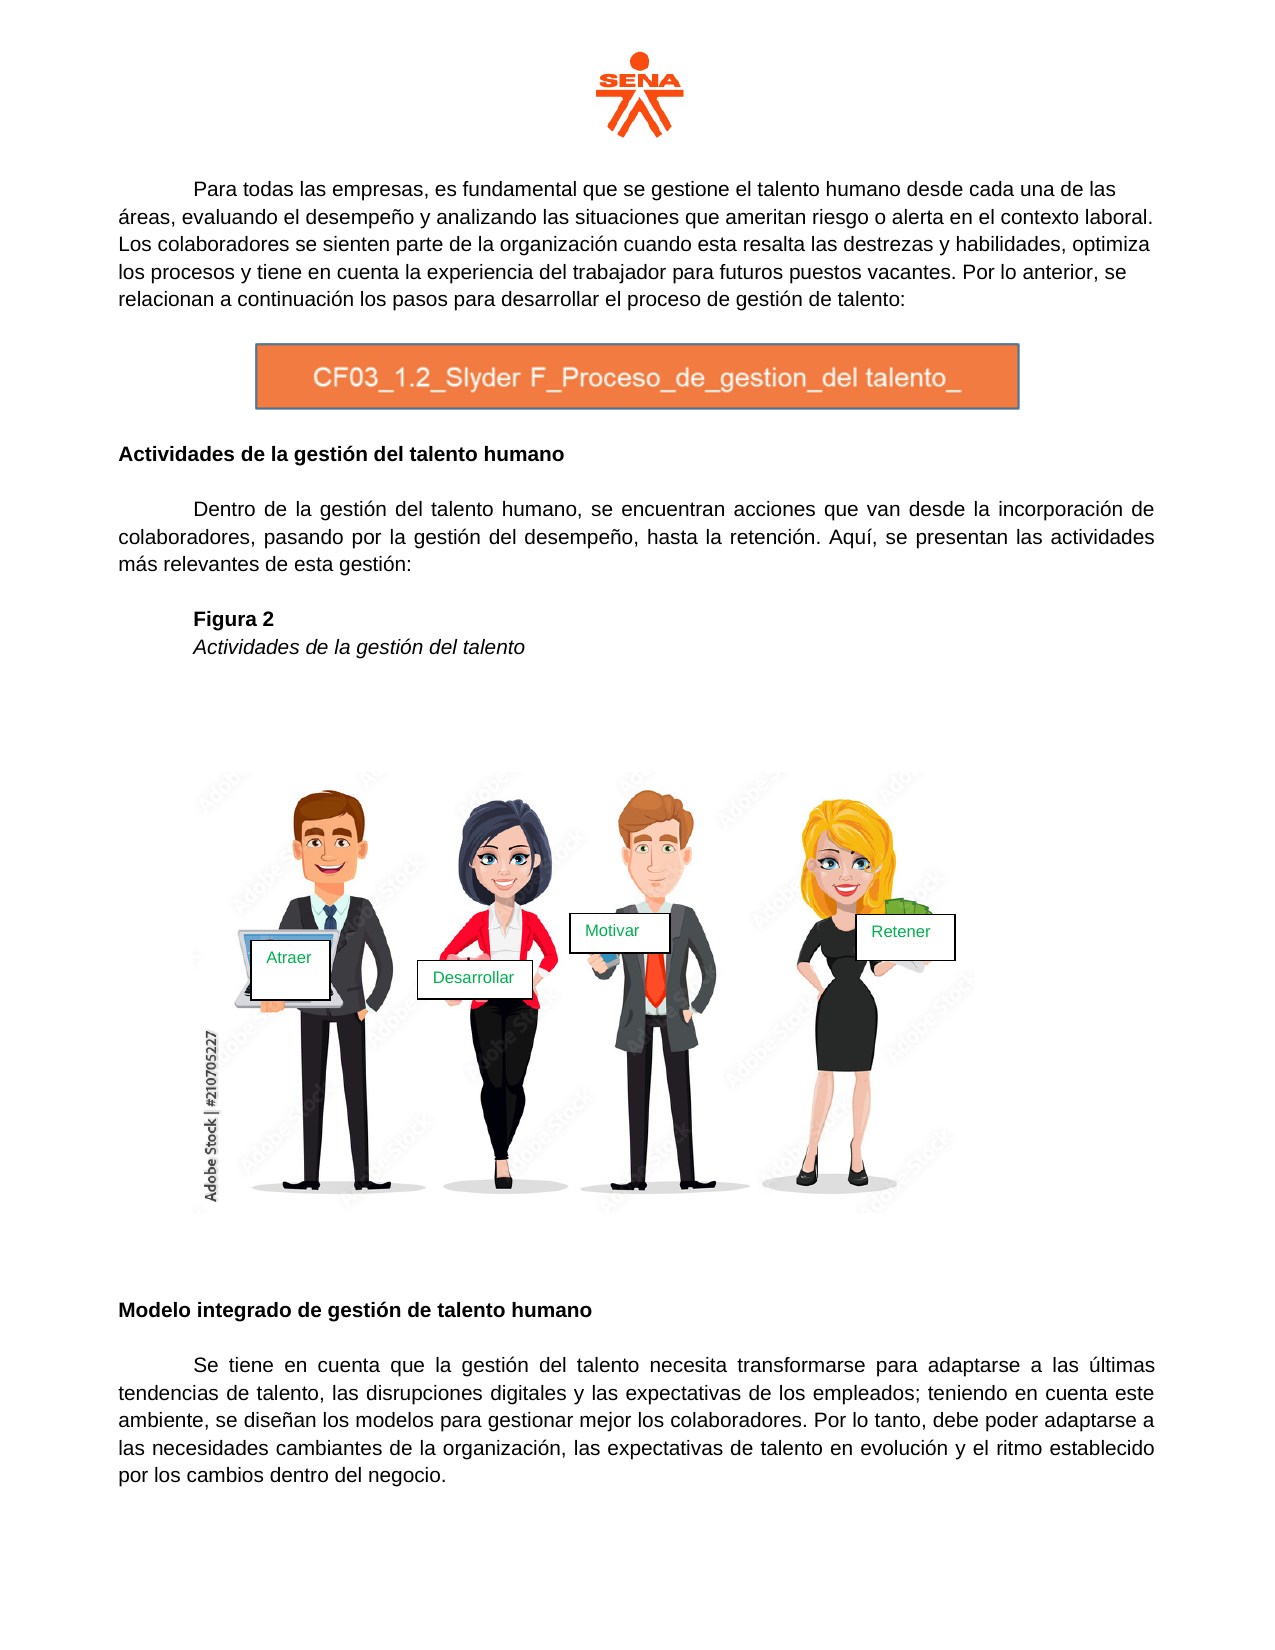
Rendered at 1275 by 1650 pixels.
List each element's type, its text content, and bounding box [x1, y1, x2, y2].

text Actividades de la gestión del talento [118, 635, 1157, 659]
text Para todas las empresas, es fundamental que se gestione el talento humano desde cada una de las áreas, evaluando el desempeño y analizando las situaciones que ameritan riesgo o alerta en el contexto laboral. Los colaboradores se sienten parte de la organización cuando esta resalta las destrezas y habilidades, optimiza los procesos y tiene en cuenta la experiencia del trabajador para futuros puestos vacantes. Por lo anterior, se relacionan a continuación los pasos para desarrollar el proceso de gestión de talento: [118, 177, 1157, 311]
picture [585, 48, 690, 142]
text Actividades de la gestión del talento humano [118, 442, 1157, 466]
text Figura 2 [118, 607, 1157, 631]
picture [254, 342, 1021, 411]
text Dentro de la gestión del talento humano, se encuentran acciones que van desde la incorporación de colaboradores, pasando por la gestión del desempeño, hasta la retención. Aquí, se presentan las actividades más relevantes de esta gestión: [118, 497, 1157, 576]
picture [193, 772, 975, 1213]
text Se tiene en cuenta que la gestión del talento necesita transformarse para adaptarse a las últimas tendencias de talento, las disrupciones digitales y las expectativas de los empleados; teniendo en cuenta este ambiente, se diseñan los modelos para gestionar mejor los colaboradores. Por lo tanto, debe poder adaptarse a las necesidades cambiantes de la organización, las expectativas de talento en evolución y el ritmo establecido por los cambios dentro del negocio. [118, 1353, 1157, 1487]
text Modelo integrado de gestión de talento humano [118, 1298, 1157, 1322]
